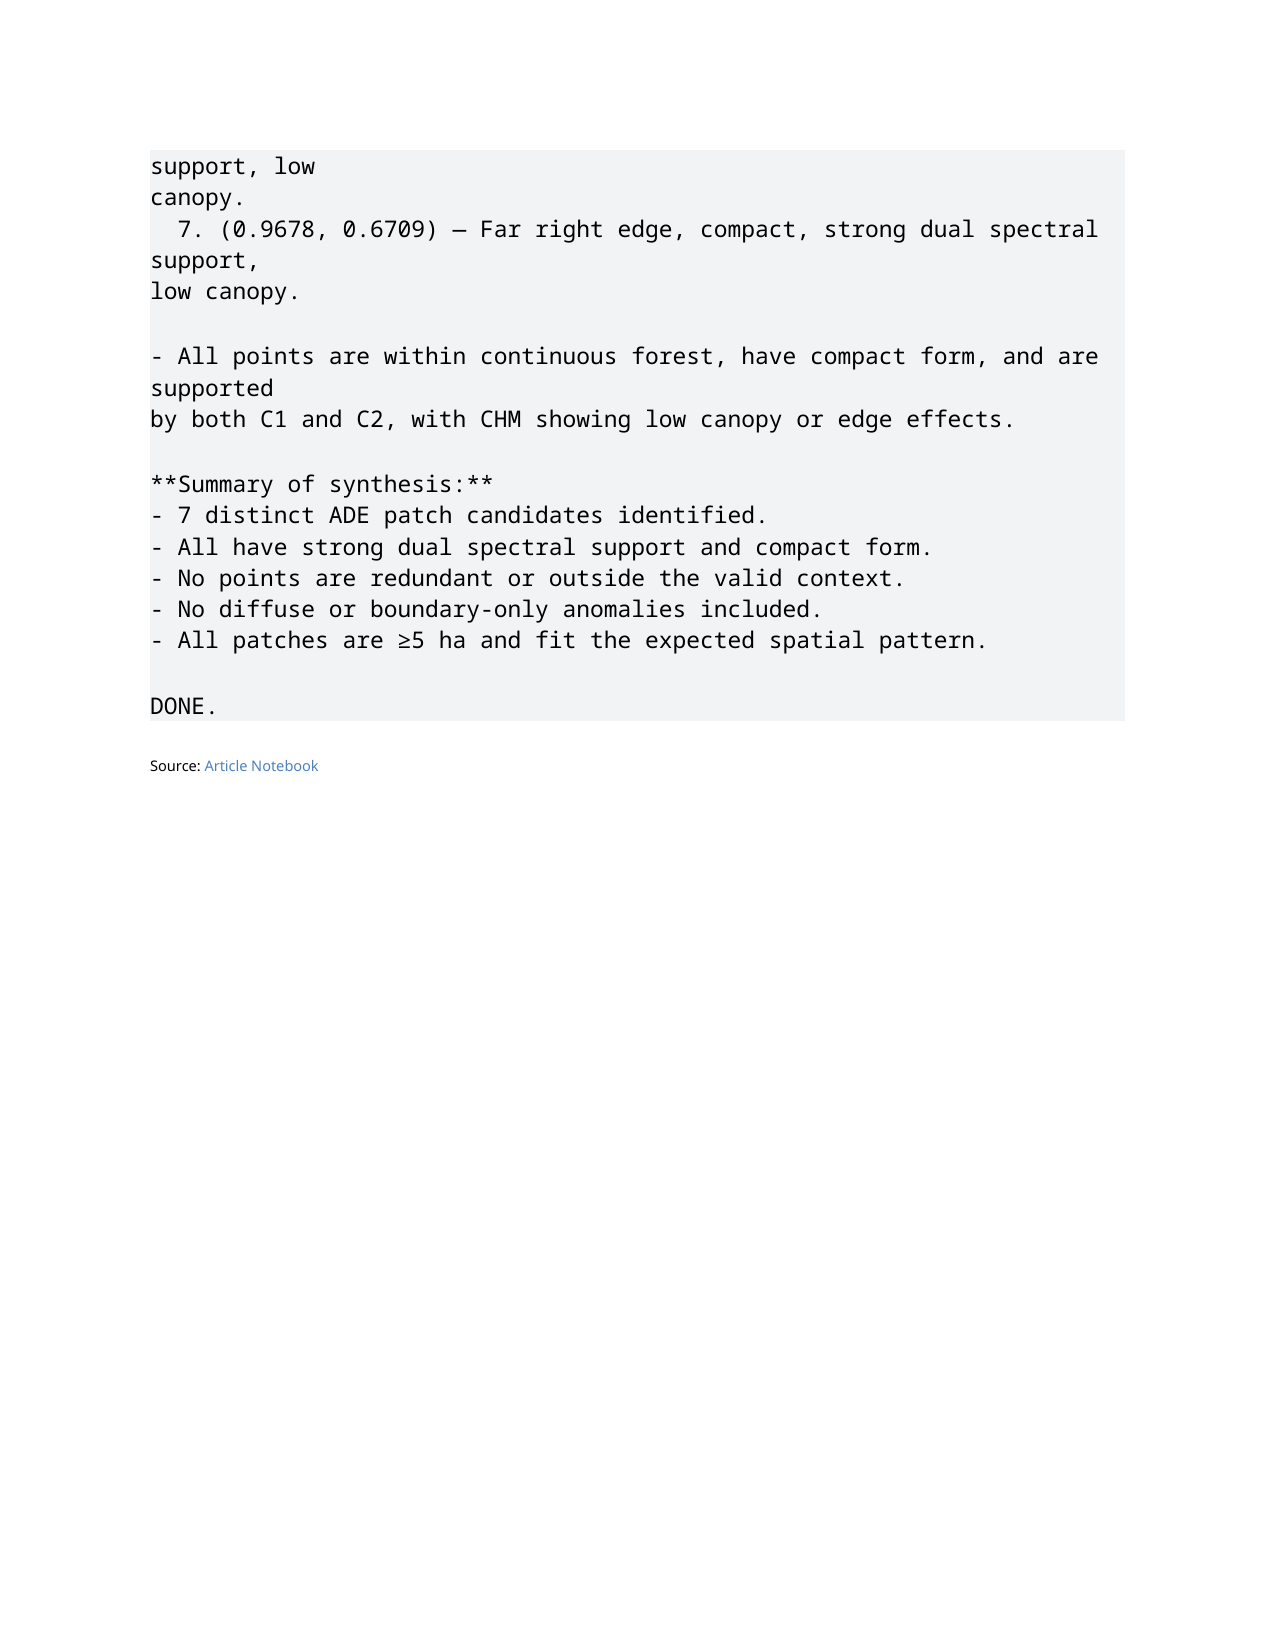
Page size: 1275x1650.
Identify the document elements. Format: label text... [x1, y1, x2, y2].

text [150, 150, 1125, 721]
text Source: Article Notebook [150, 742, 1125, 776]
